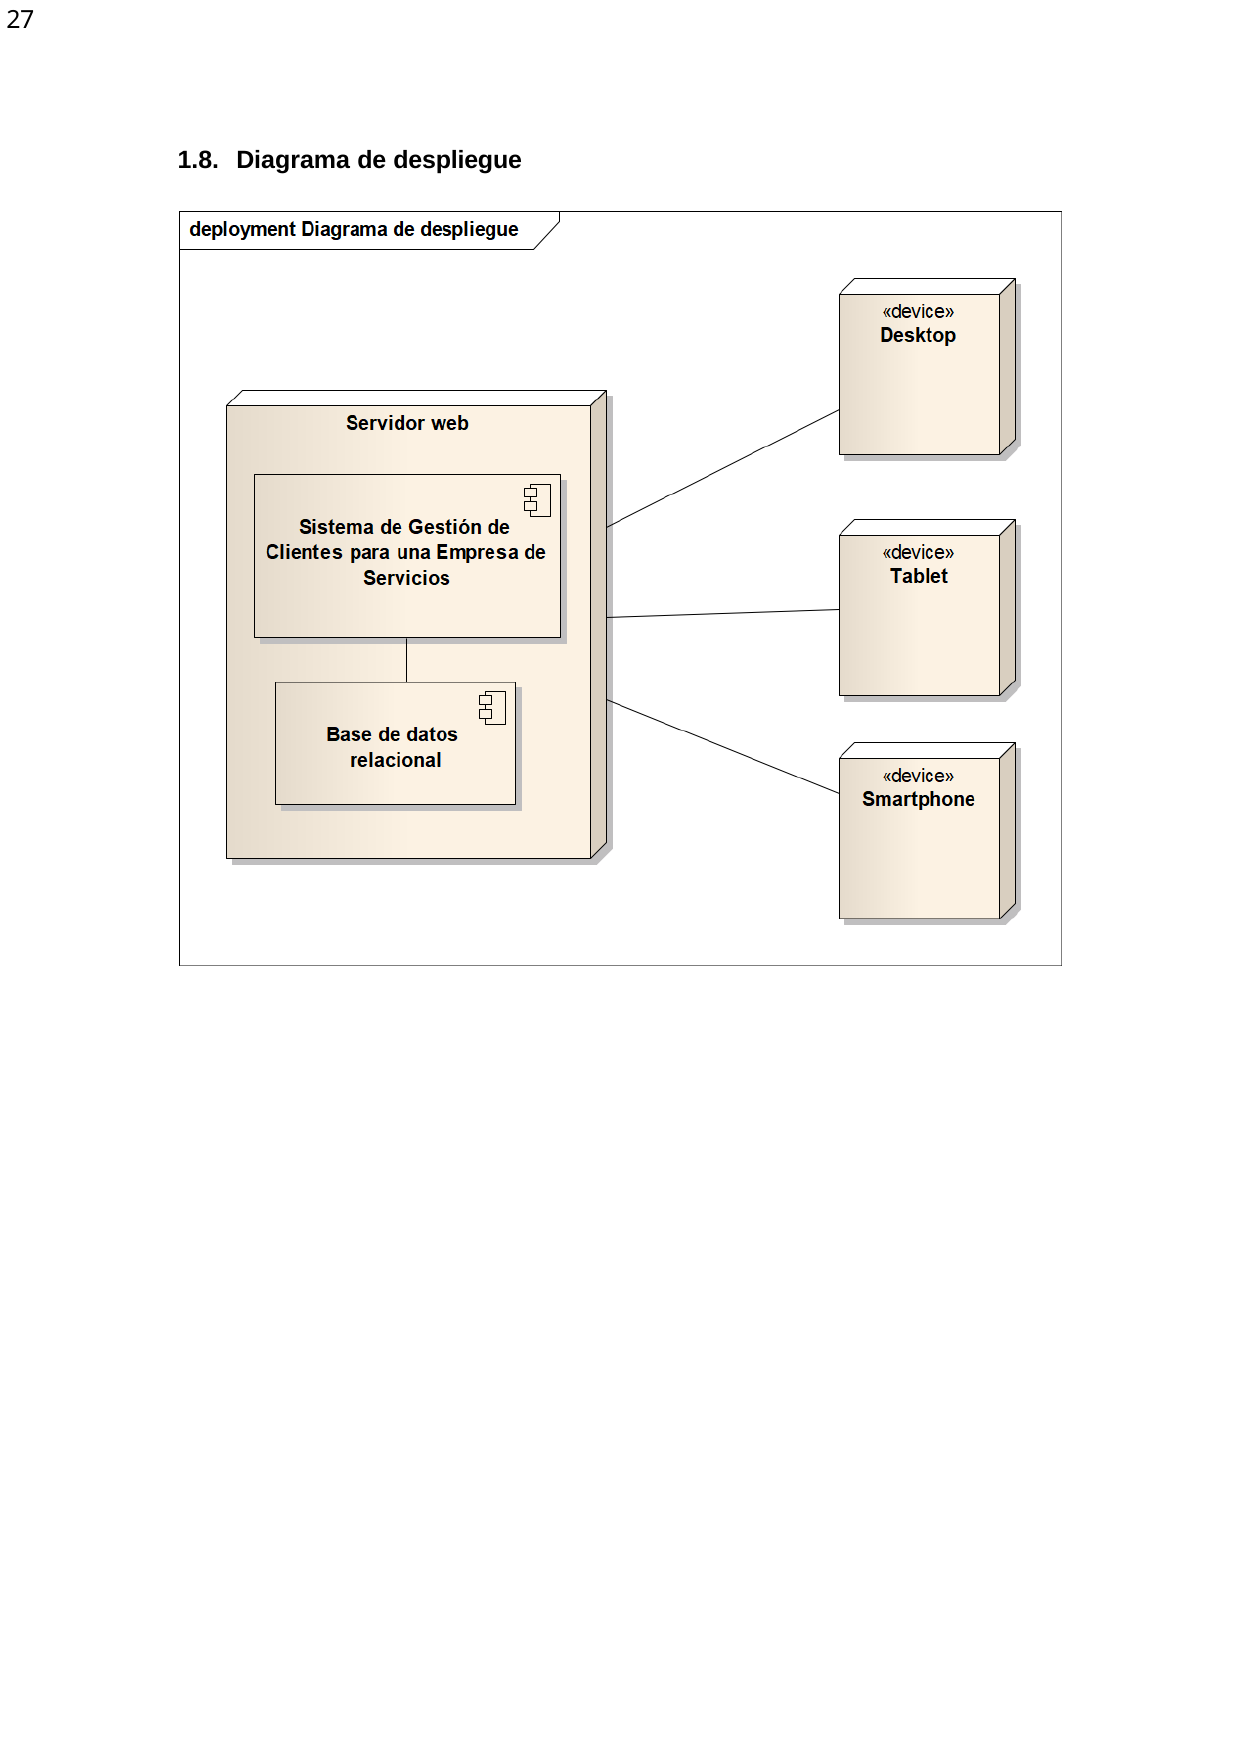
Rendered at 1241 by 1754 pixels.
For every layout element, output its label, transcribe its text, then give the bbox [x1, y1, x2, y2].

subtitle Diagrama de despliegue [177, 145, 1063, 174]
picture [179, 211, 1062, 966]
